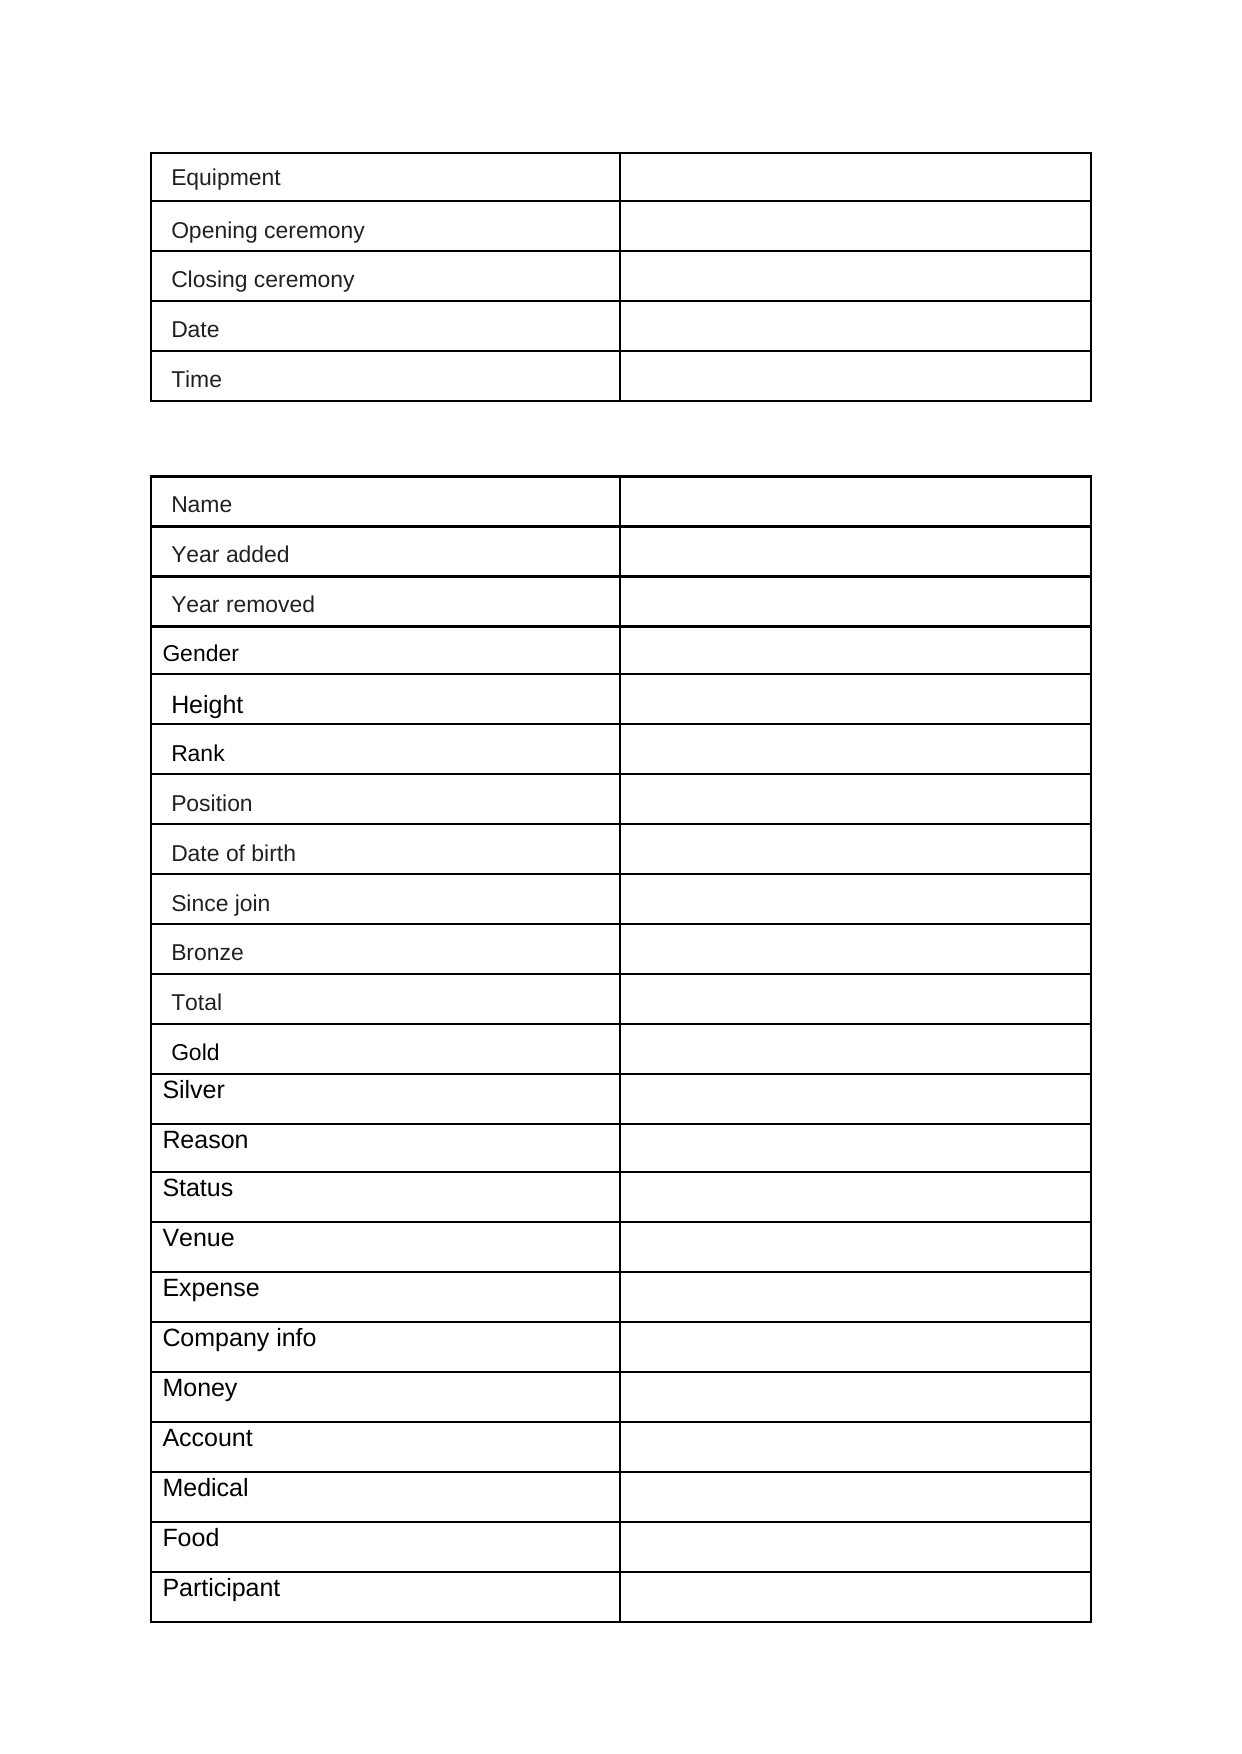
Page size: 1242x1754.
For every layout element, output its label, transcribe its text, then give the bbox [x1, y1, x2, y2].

table_cell Silver [152, 1075, 619, 1123]
table_cell [621, 1075, 1090, 1123]
table_cell [621, 352, 1090, 400]
table_cell Since join [152, 875, 619, 923]
table_cell [621, 528, 1090, 575]
table_cell Food [152, 1523, 619, 1571]
table_cell [621, 725, 1090, 773]
table_header [621, 154, 1090, 200]
table_cell [621, 975, 1090, 1023]
table_cell [621, 302, 1090, 350]
table_cell Account [152, 1423, 619, 1471]
table_cell Time [152, 352, 619, 400]
table_header Equipment [152, 154, 619, 200]
table_cell Date of birth [152, 825, 619, 873]
table_cell [621, 1173, 1090, 1221]
table_cell [621, 252, 1090, 300]
table_cell Money [152, 1373, 619, 1421]
table_cell [621, 775, 1090, 823]
table_cell [621, 875, 1090, 923]
table_cell Expense [152, 1273, 619, 1321]
table_cell Year added [152, 528, 619, 575]
table_cell Company info [152, 1323, 619, 1371]
table_cell Height [152, 675, 619, 723]
table_cell Total [152, 975, 619, 1023]
table_cell [621, 1223, 1090, 1271]
table_cell [621, 1473, 1090, 1521]
table_cell Bronze [152, 925, 619, 973]
table_cell Reason [152, 1125, 619, 1171]
table_header [621, 478, 1090, 525]
table_cell Year removed [152, 578, 619, 625]
table_cell [621, 1373, 1090, 1421]
table_cell Opening ceremony [152, 202, 619, 250]
table_cell [621, 1423, 1090, 1471]
table_cell Rank [152, 725, 619, 773]
table_cell [621, 825, 1090, 873]
table_cell [621, 1323, 1090, 1371]
table_cell [621, 1523, 1090, 1571]
table_cell Gender [152, 628, 619, 673]
table_cell [621, 578, 1090, 625]
table_cell Status [152, 1173, 619, 1221]
table_cell [621, 1273, 1090, 1321]
table_cell [621, 628, 1090, 673]
table_cell [621, 202, 1090, 250]
table_cell [621, 925, 1090, 973]
table_cell Medical [152, 1473, 619, 1521]
table_cell [621, 1025, 1090, 1073]
table_cell Closing ceremony [152, 252, 619, 300]
table_cell Venue [152, 1223, 619, 1271]
table_cell Gold [152, 1025, 619, 1073]
table_cell [621, 1573, 1090, 1621]
table_cell Position [152, 775, 619, 823]
table_header Name [152, 478, 619, 525]
table_cell [621, 675, 1090, 723]
table_cell [621, 1125, 1090, 1171]
table_cell Date [152, 302, 619, 350]
table_cell Participant [152, 1573, 619, 1621]
